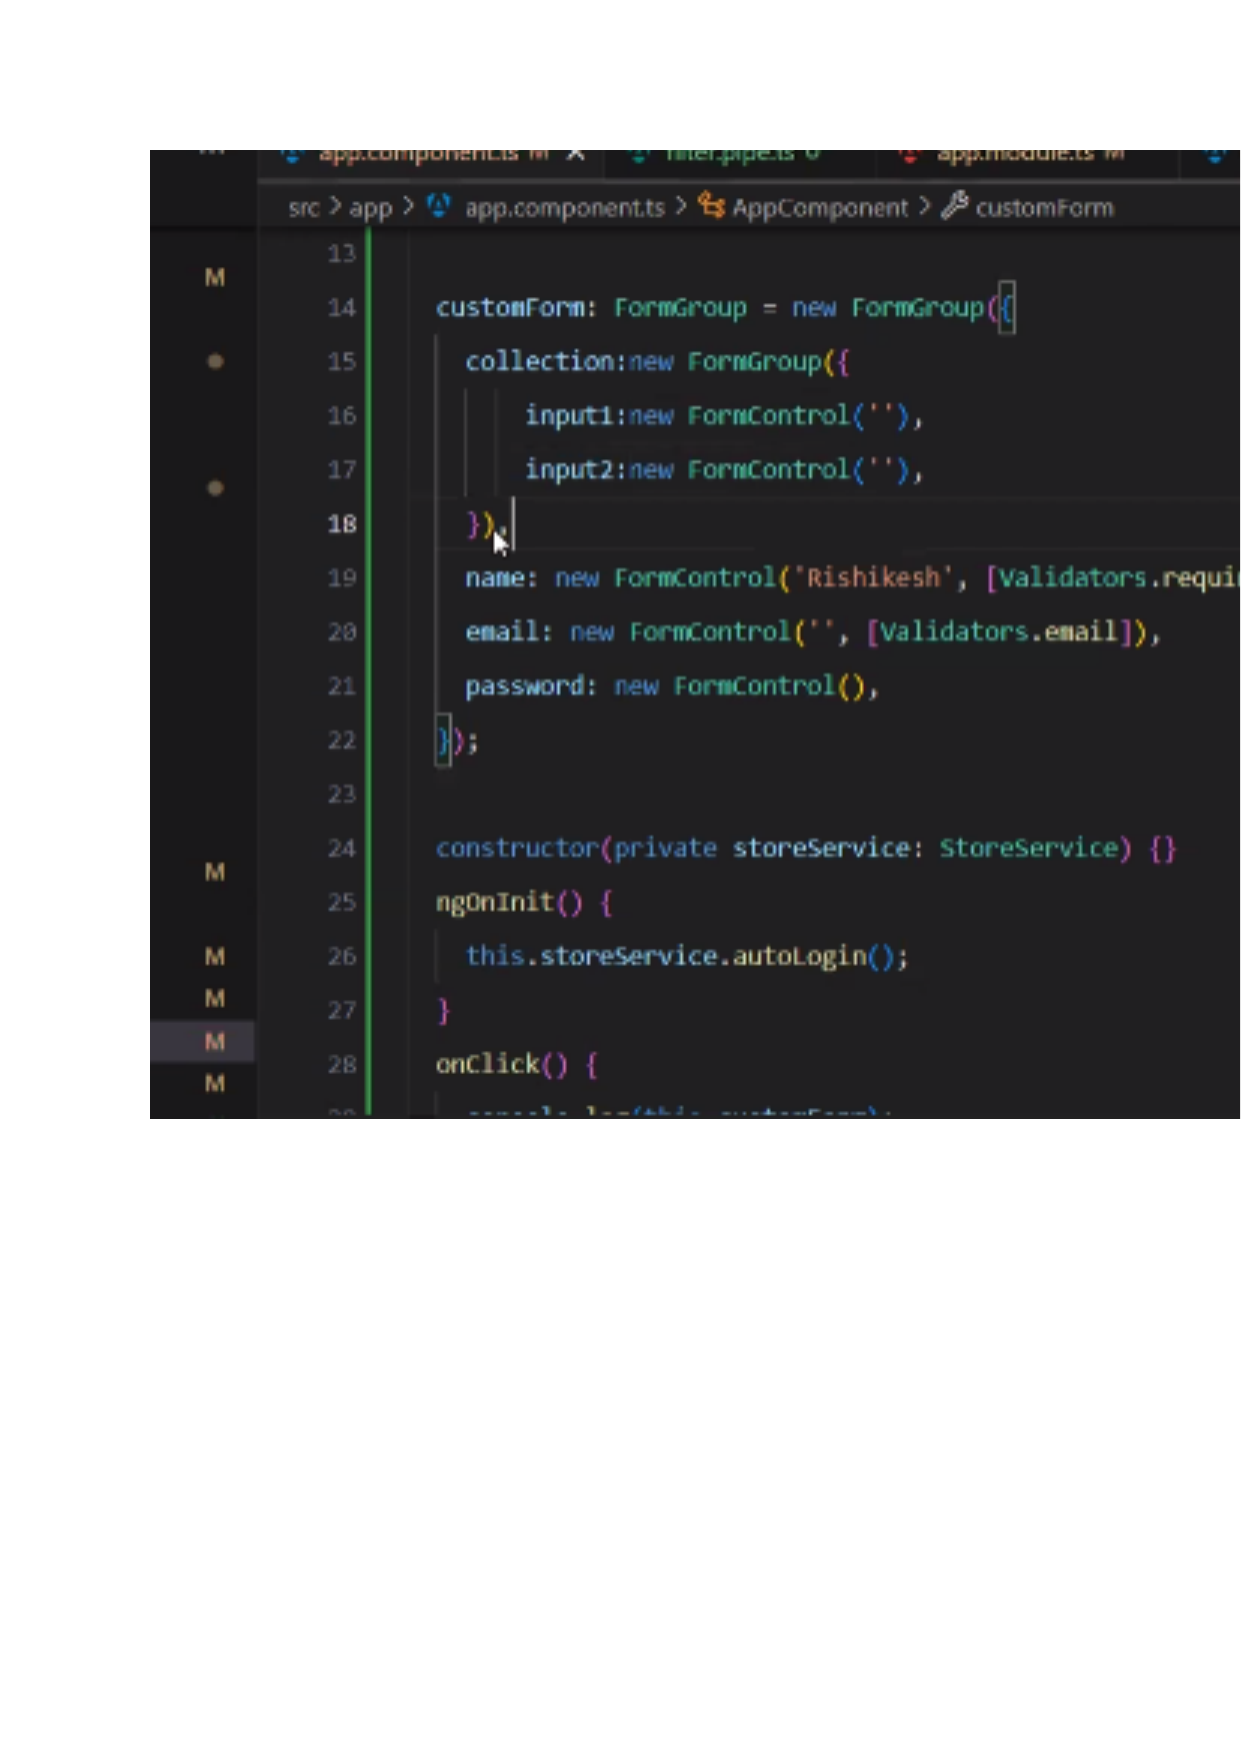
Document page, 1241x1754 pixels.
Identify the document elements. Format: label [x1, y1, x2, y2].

picture [150, 150, 1241, 1119]
